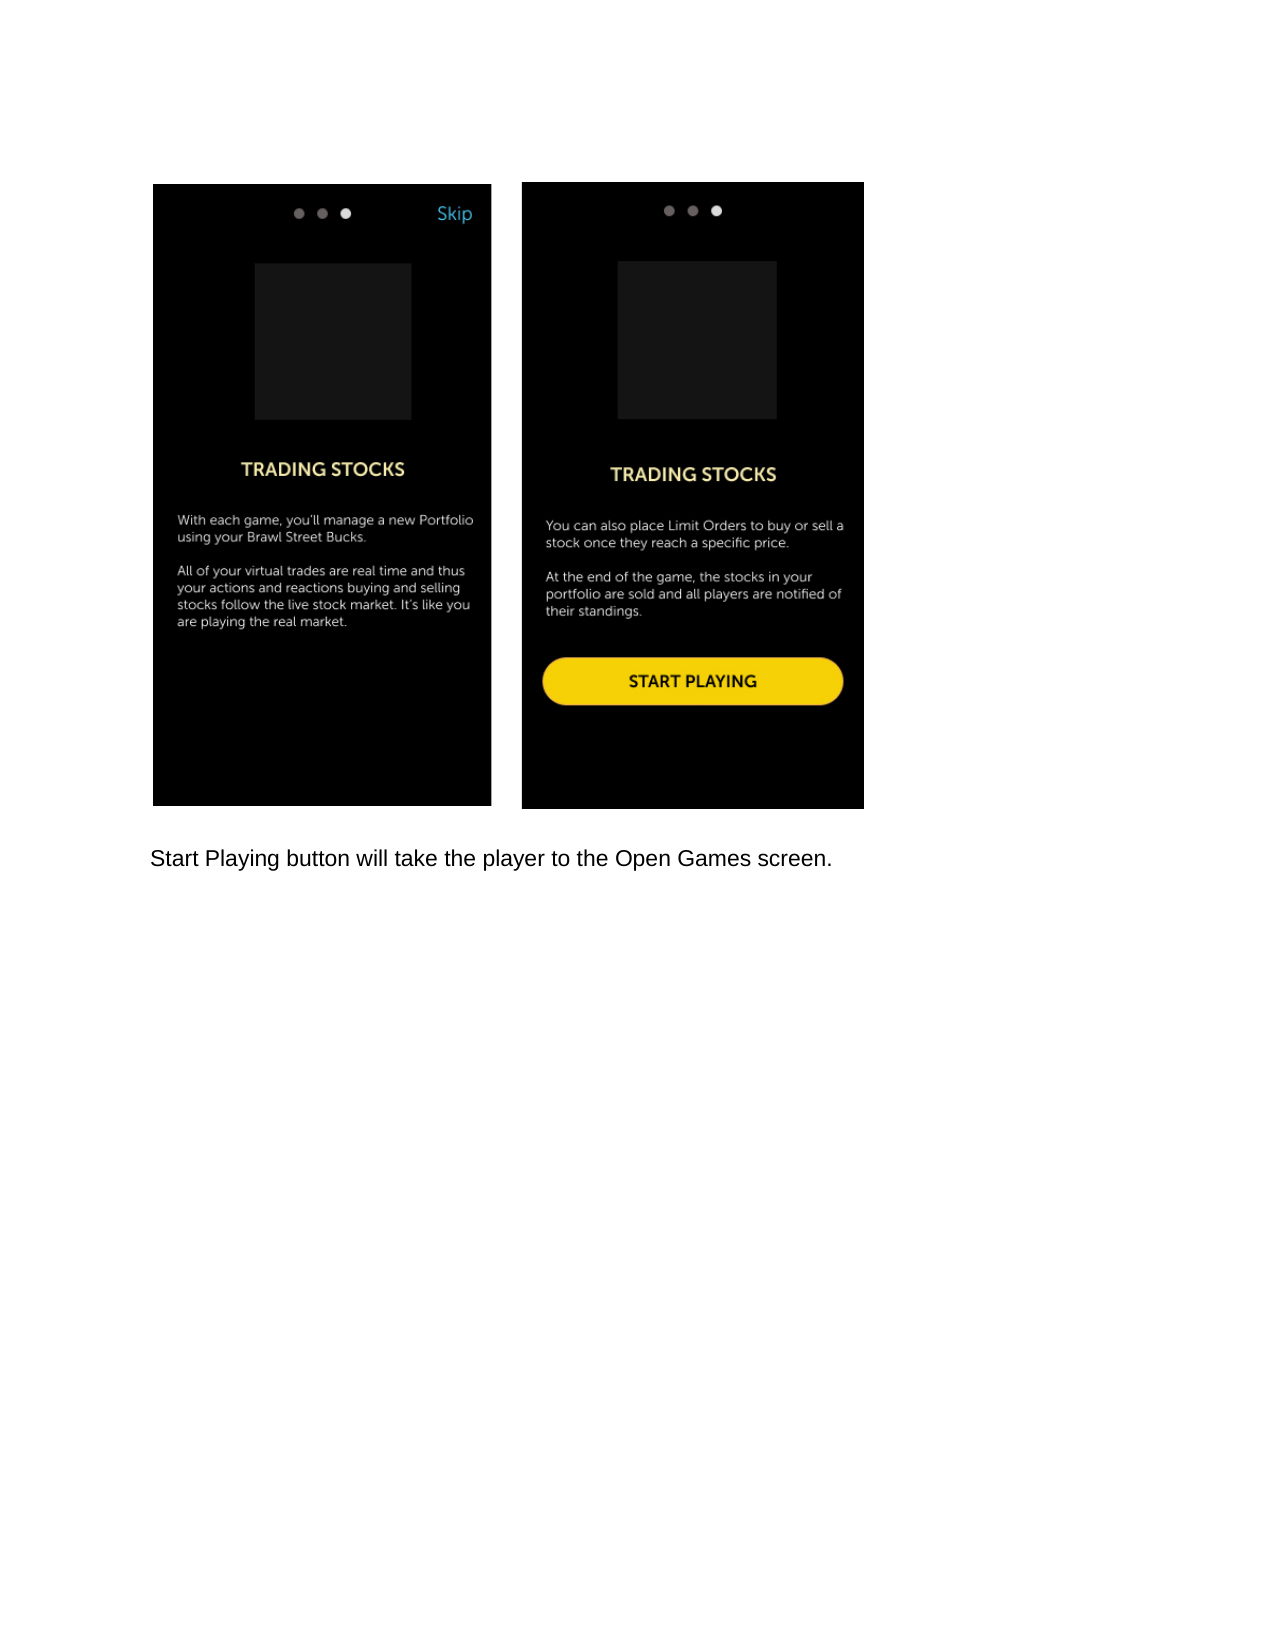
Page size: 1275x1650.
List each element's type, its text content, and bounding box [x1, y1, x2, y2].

picture [521, 182, 864, 809]
picture [153, 184, 492, 806]
text Start Playing button will take the player to the Open Games screen. [150, 845, 1125, 871]
